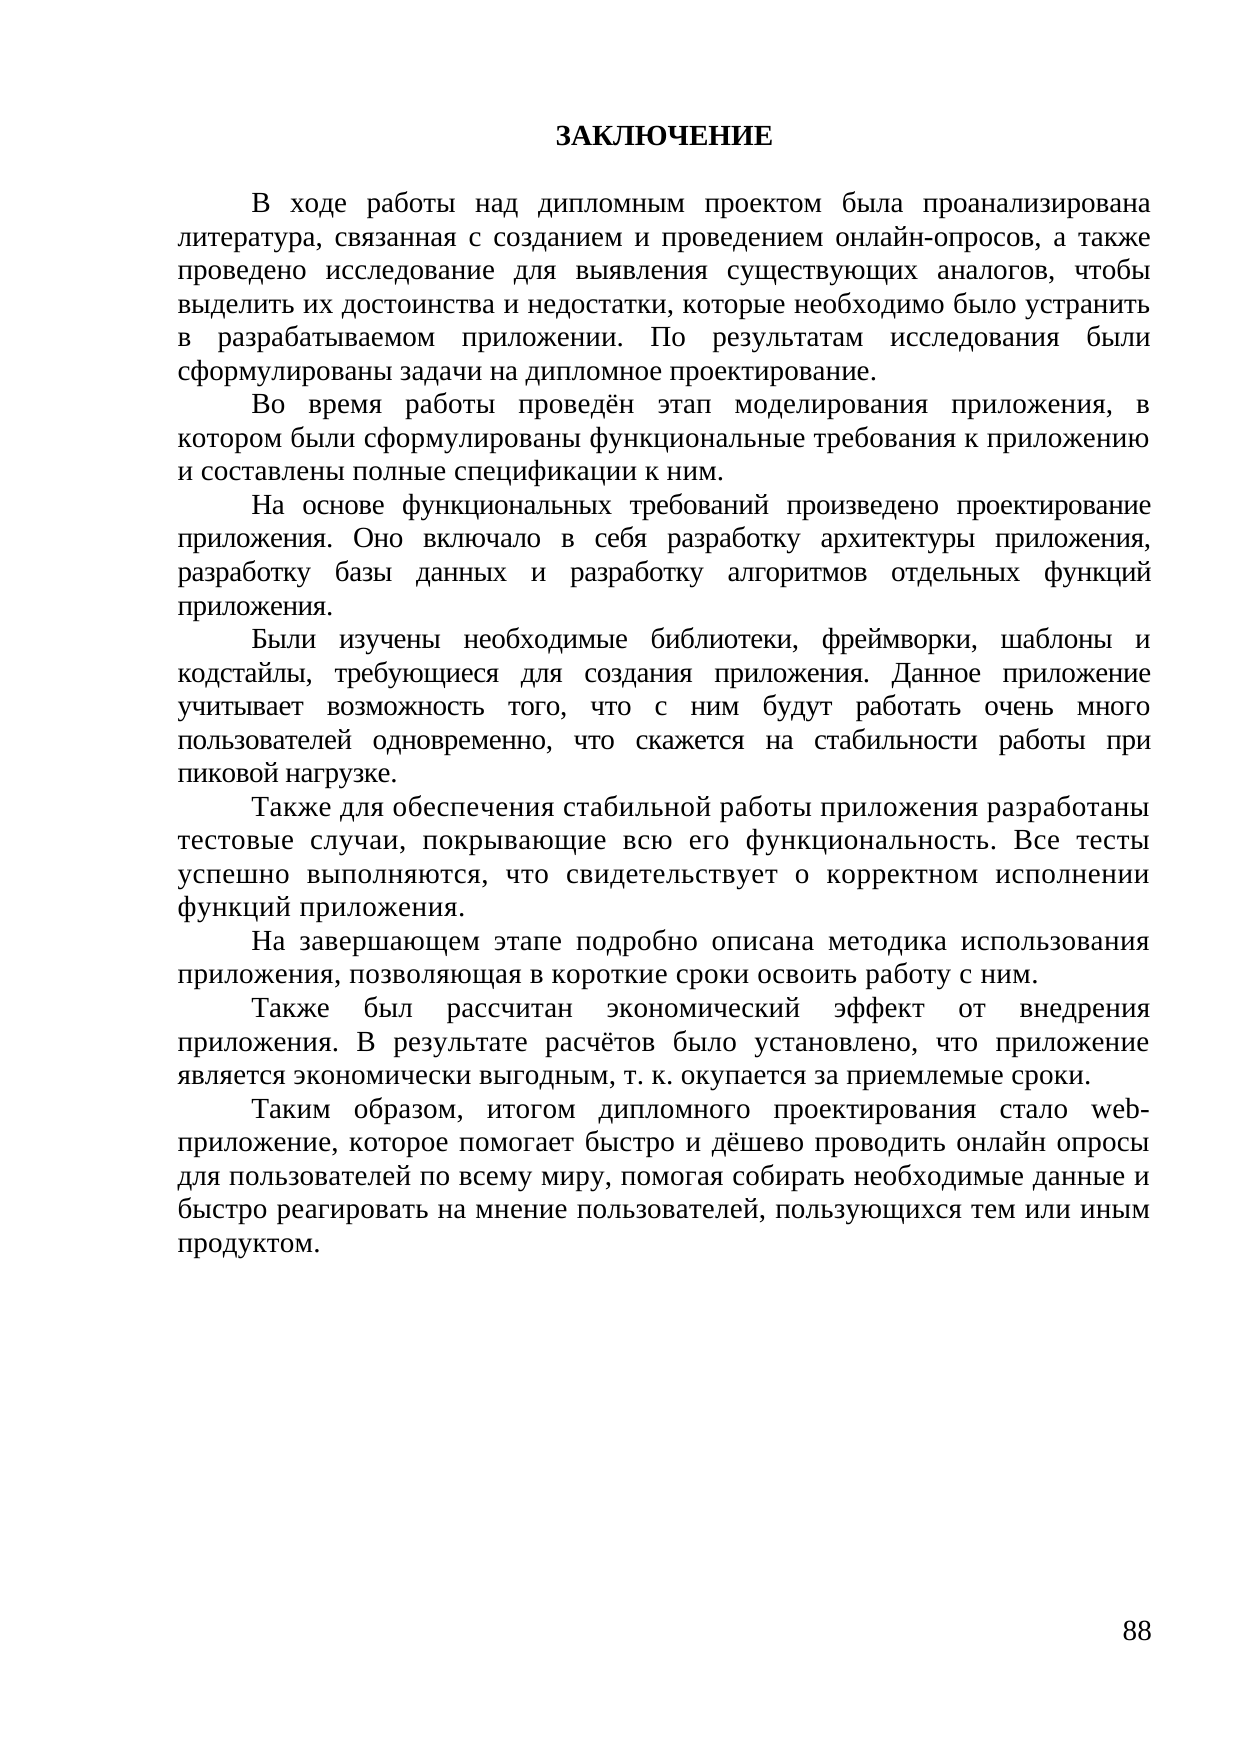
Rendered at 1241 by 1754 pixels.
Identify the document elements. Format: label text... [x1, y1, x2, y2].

text В ходе работы над дипломным проектом была проанализирована литература, связанная с созданием и проведением онлайн-опросов, а также проведено исследование для выявления существующих аналогов, чтобы выделить их достоинства и недостатки, которые необходимо было устранить в разрабатываемом приложении. По результатам исследования были сформулированы задачи на дипломное проектирование. [177, 185, 1152, 386]
text Также был рассчитан экономический эффект от внедрения приложения. В результате расчётов было установлено, что приложение является экономически выгодным, т. к. окупается за приемлемые сроки. [177, 990, 1152, 1091]
text На основе функциональных требований произведено проектирование приложения. Оно включало в себя разработку архитектуры приложения, разработку базы данных и разработку алгоритмов отдельных функций приложения. [177, 487, 1152, 621]
text Таким образом, итогом дипломного проектирования стало web-приложение, которое помогает быстро и дёшево проводить онлайн опросы для пользователей по всему миру, помогая собирать необходимые данные и быстро реагировать на мнение пользователей, пользующихся тем или иным продуктом. [177, 1091, 1152, 1258]
text Во время работы проведён этап моделирования приложения, в котором были сформулированы функциональные требования к приложению и составлены полные спецификации к ним. [177, 386, 1152, 487]
text На завершающем этапе подробно описана методика использования приложения, позволяющая в короткие сроки освоить работу с ним. [177, 923, 1152, 990]
text Также для обеспечения стабильной работы приложения разработаны тестовые случаи, покрывающие всю его функциональность. Все тесты успешно выполняются, что свидетельствует о корректном исполнении функций приложения. [177, 789, 1152, 923]
text Были изучены необходимые библиотеки, фреймворки, шаблоны и кодстайлы, требующиеся для создания приложения. Данное приложение учитывает возможность того, что с ним будут работать очень много пользователей одновременно, что скажется на стабильности работы при пиковой нагрузке. [177, 621, 1152, 789]
text Заключение [177, 118, 1152, 152]
